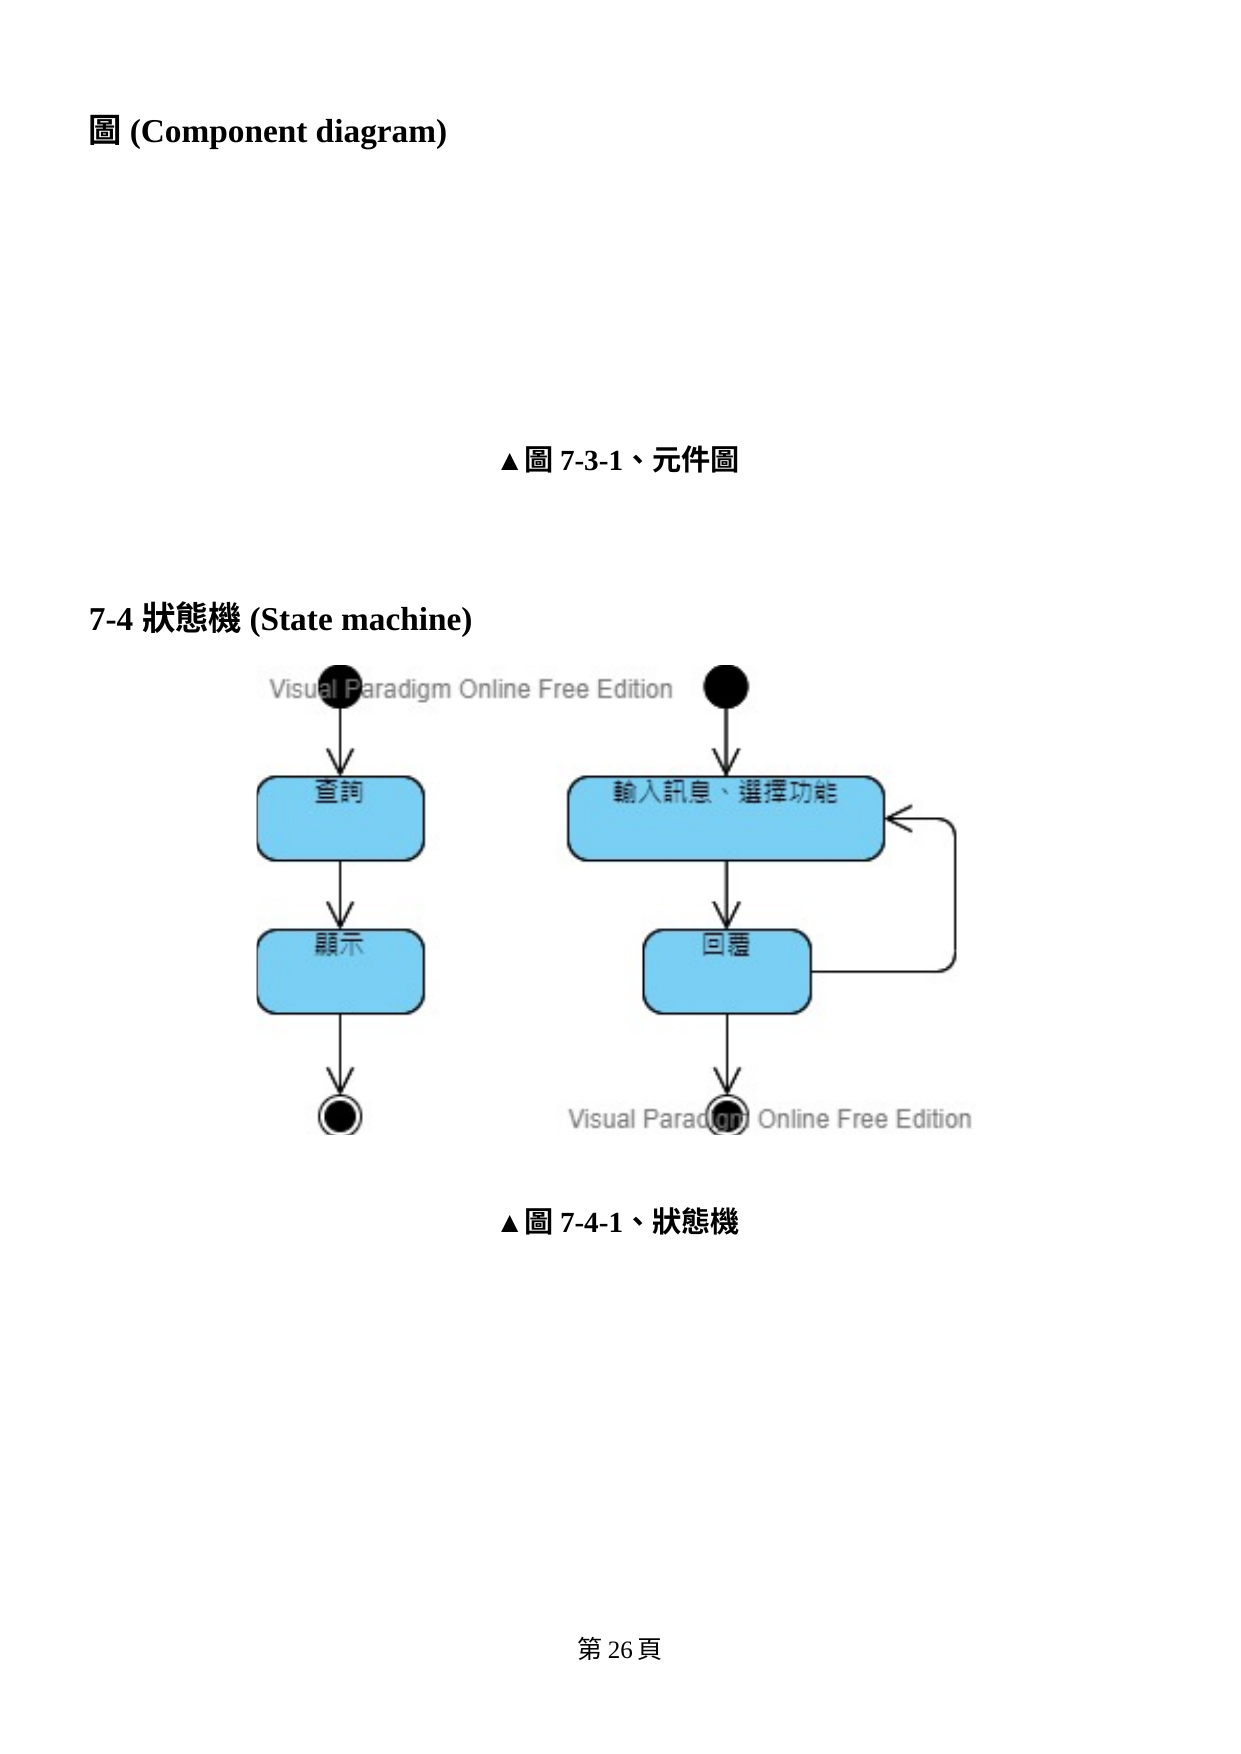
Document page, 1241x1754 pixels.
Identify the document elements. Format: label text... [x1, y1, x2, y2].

text 7-4 狀態機 (State machine) [89, 578, 1152, 653]
text 7-3 元件圖 (Component diagram) [89, 91, 1152, 166]
picture [256, 665, 982, 1135]
